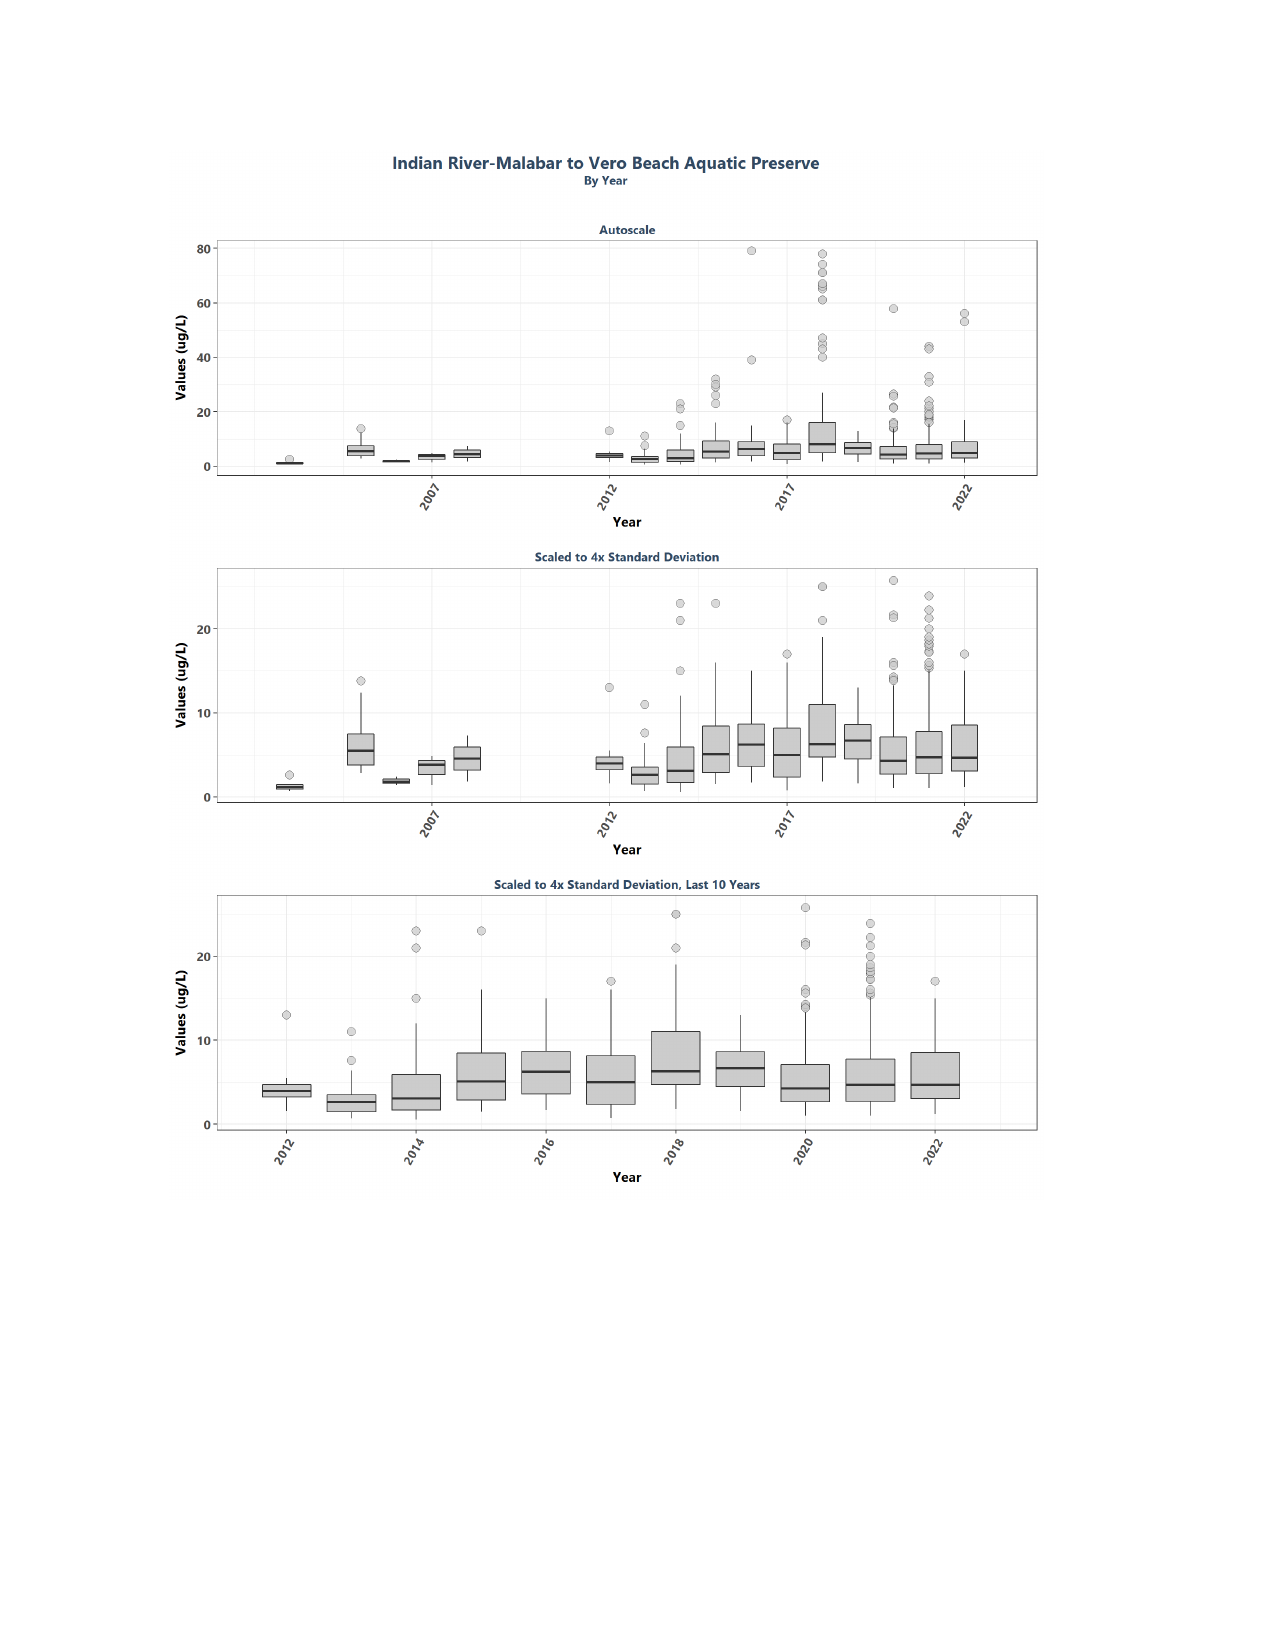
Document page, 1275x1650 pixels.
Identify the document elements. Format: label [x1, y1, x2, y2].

picture [168, 150, 1044, 1200]
